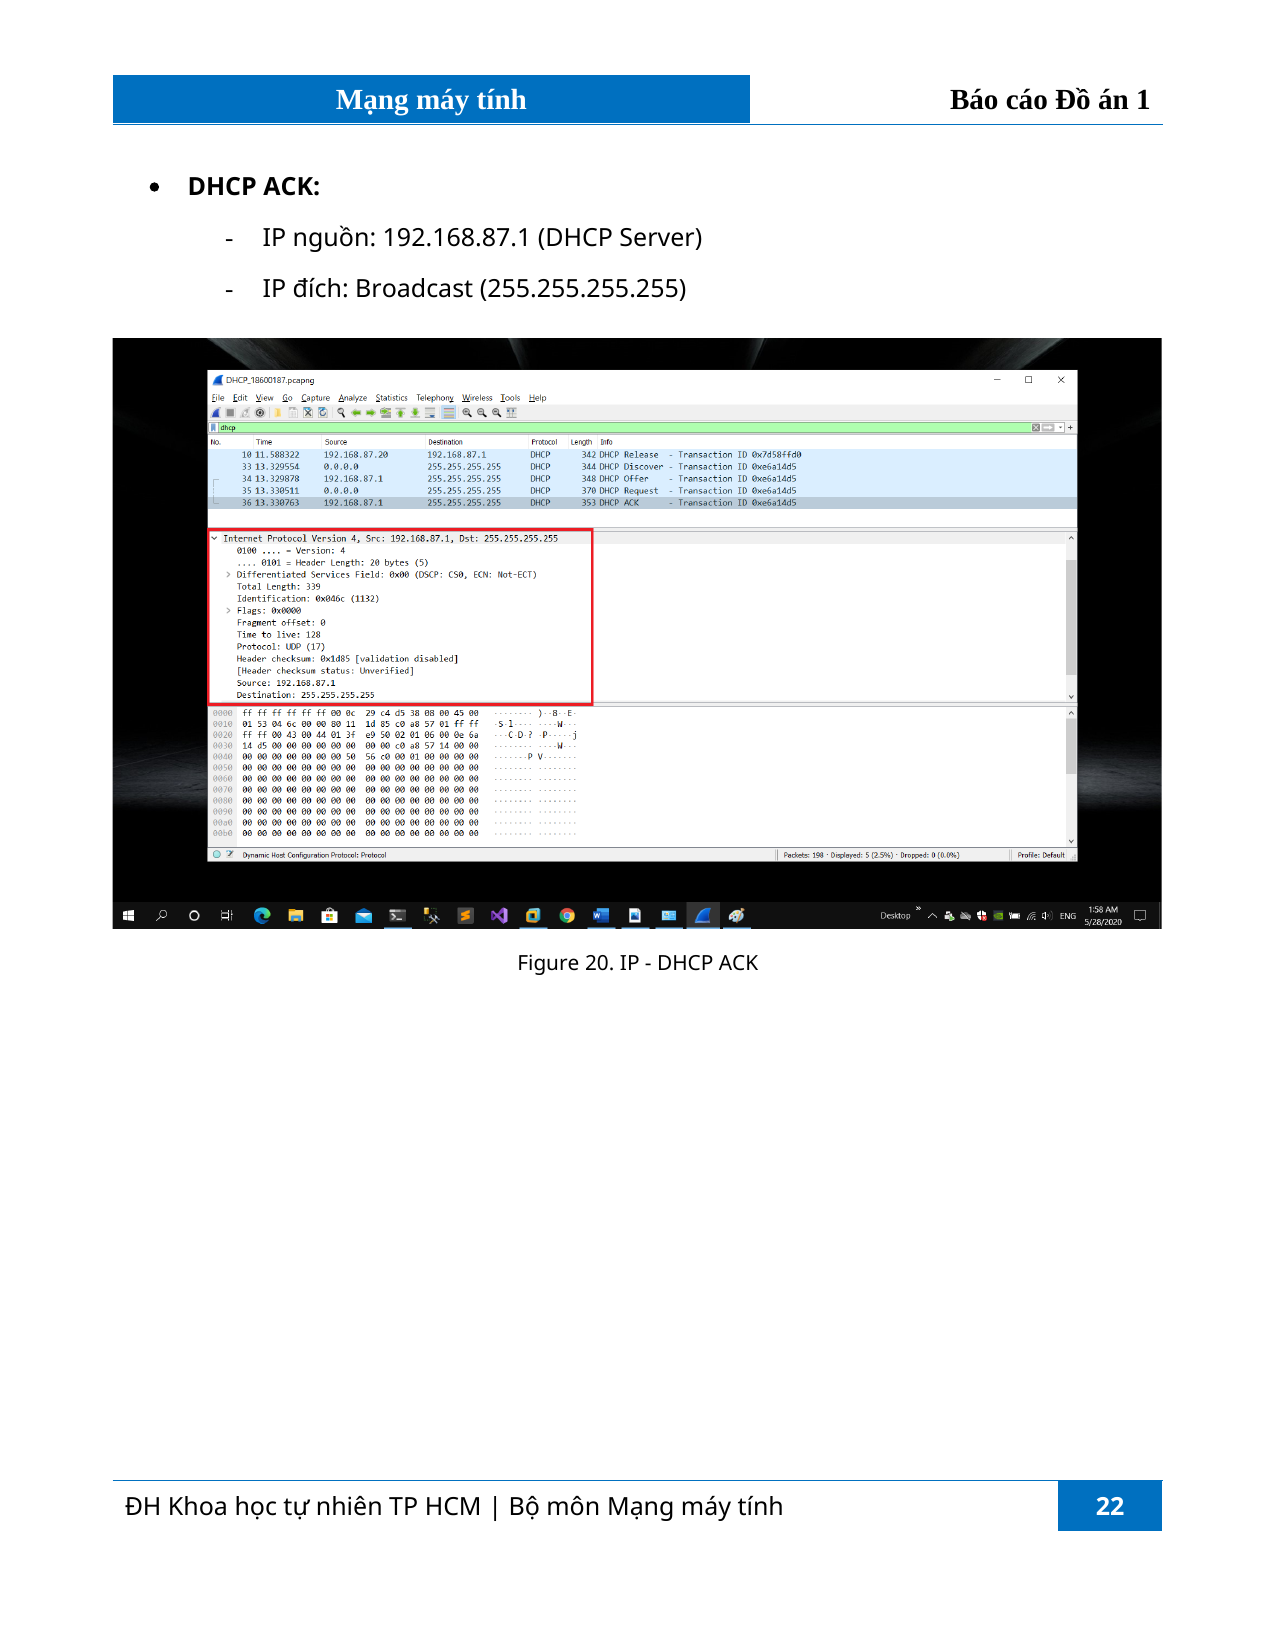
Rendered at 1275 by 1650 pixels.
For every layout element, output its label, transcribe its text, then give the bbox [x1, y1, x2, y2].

list IP nguồn: 192.168.87.1 (DHCP Server) [225, 220, 1162, 254]
list DHCP ACK: [150, 169, 1162, 203]
list IP đích: Broadcast (255.255.255.255) [225, 271, 1162, 305]
picture [112, 338, 1162, 929]
